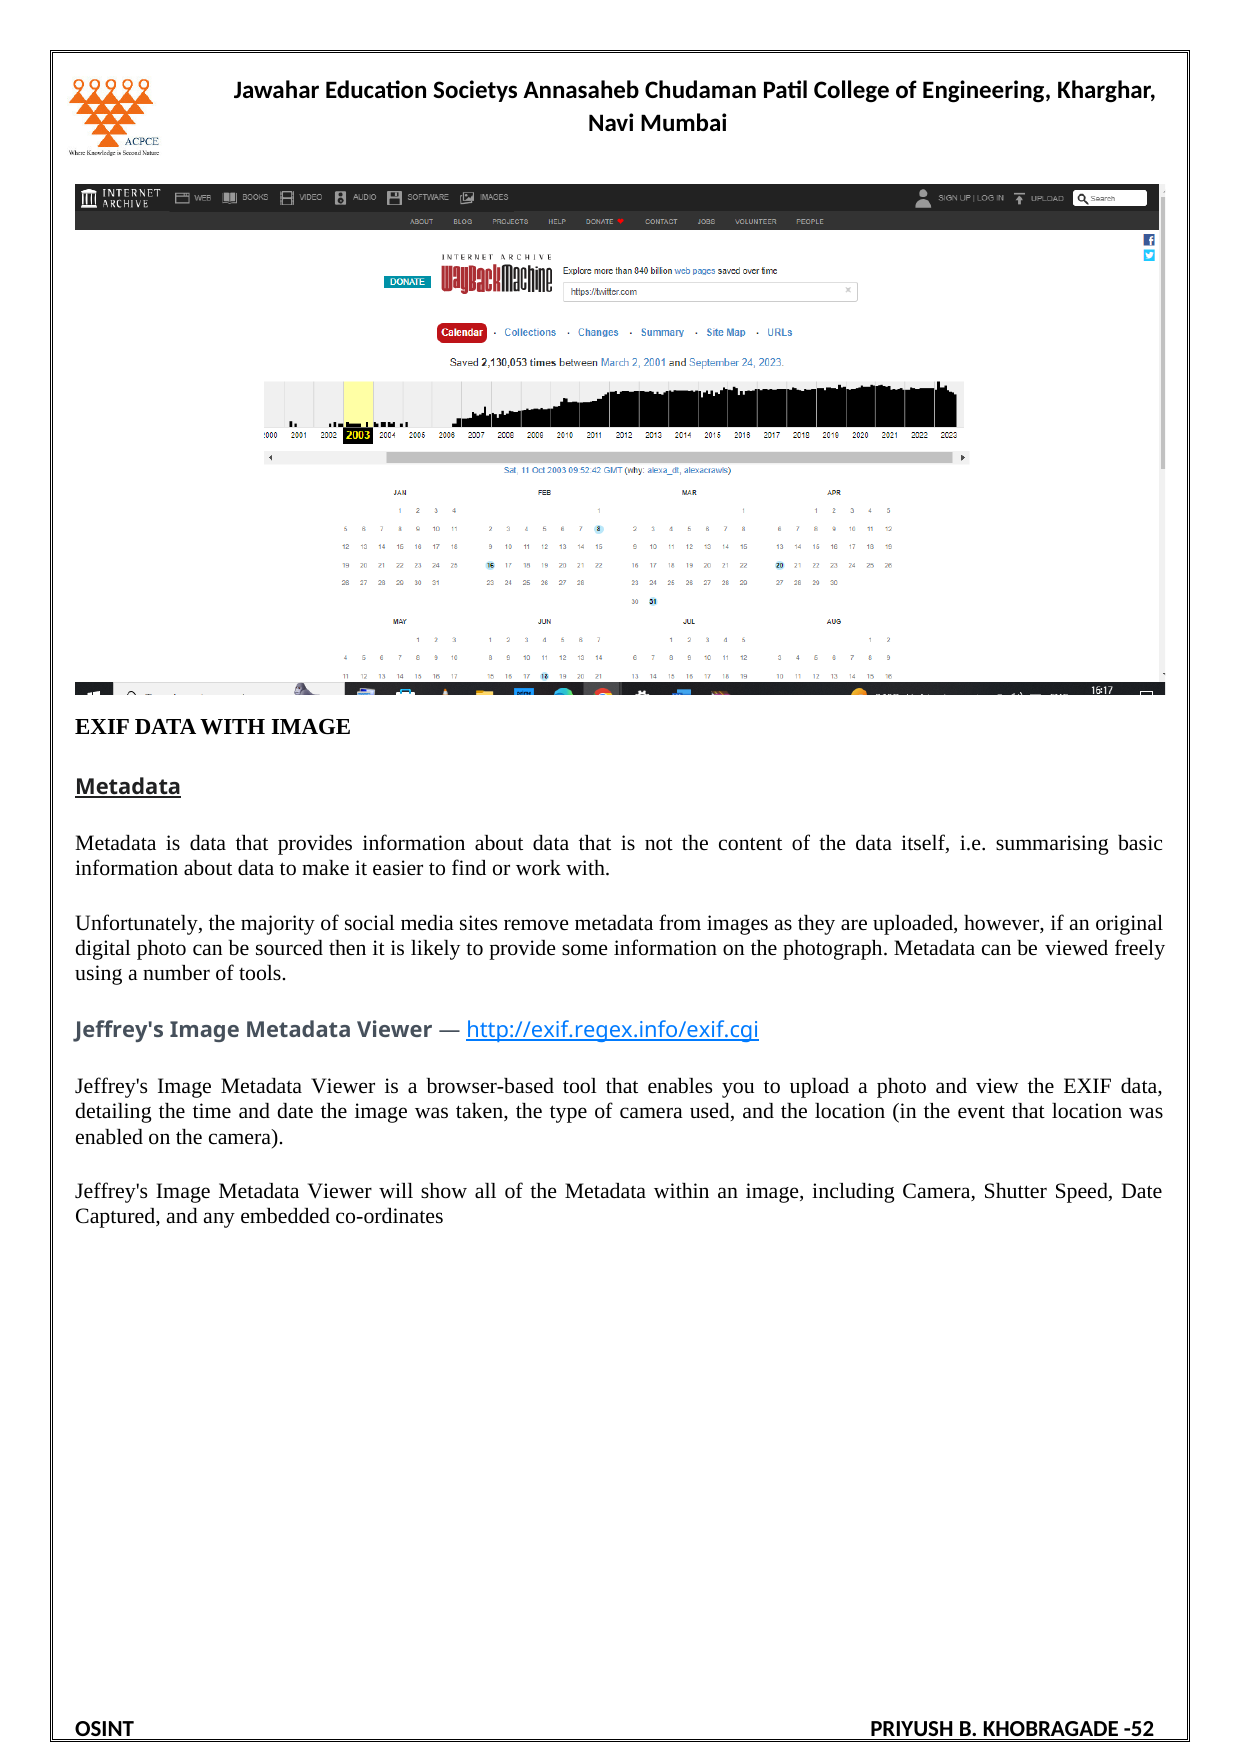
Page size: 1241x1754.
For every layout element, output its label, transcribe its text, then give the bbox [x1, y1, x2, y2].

text Metadata [75, 771, 1165, 801]
text EXIF DATA WITH IMAGE [75, 713, 1165, 740]
picture [75, 184, 1166, 695]
text Jeffrey's Image Metadata Viewer — http://exif.regex.info/exif.cgi [75, 1014, 1165, 1044]
text Metadata is data that provides information about data that is not the content of the data itself, i.e. summarising basic information about data to make it easier to find or work with. [75, 830, 1165, 880]
text Jeffrey's Image Metadata Viewer is a browser-based tool that enables you to upload a photo and view the EXIF data, detailing the time and date the image was taken, the type of camera used, and the location (in the event that location was enabled on the camera). [75, 1073, 1165, 1149]
text Unfortunately, the majority of social media sites remove metadata from images as they are uploaded, however, if an original digital photo can be sourced then it is likely to provide some information on the photograph. Metadata can be viewed freely using a number of tools. [75, 909, 1165, 985]
text Jeffrey's Image Metadata Viewer will show all of the Metadata within an image, including Camera, Shutter Speed, Date Captured, and any embedded co-ordinates [75, 1178, 1165, 1228]
picture [53, 61, 176, 174]
